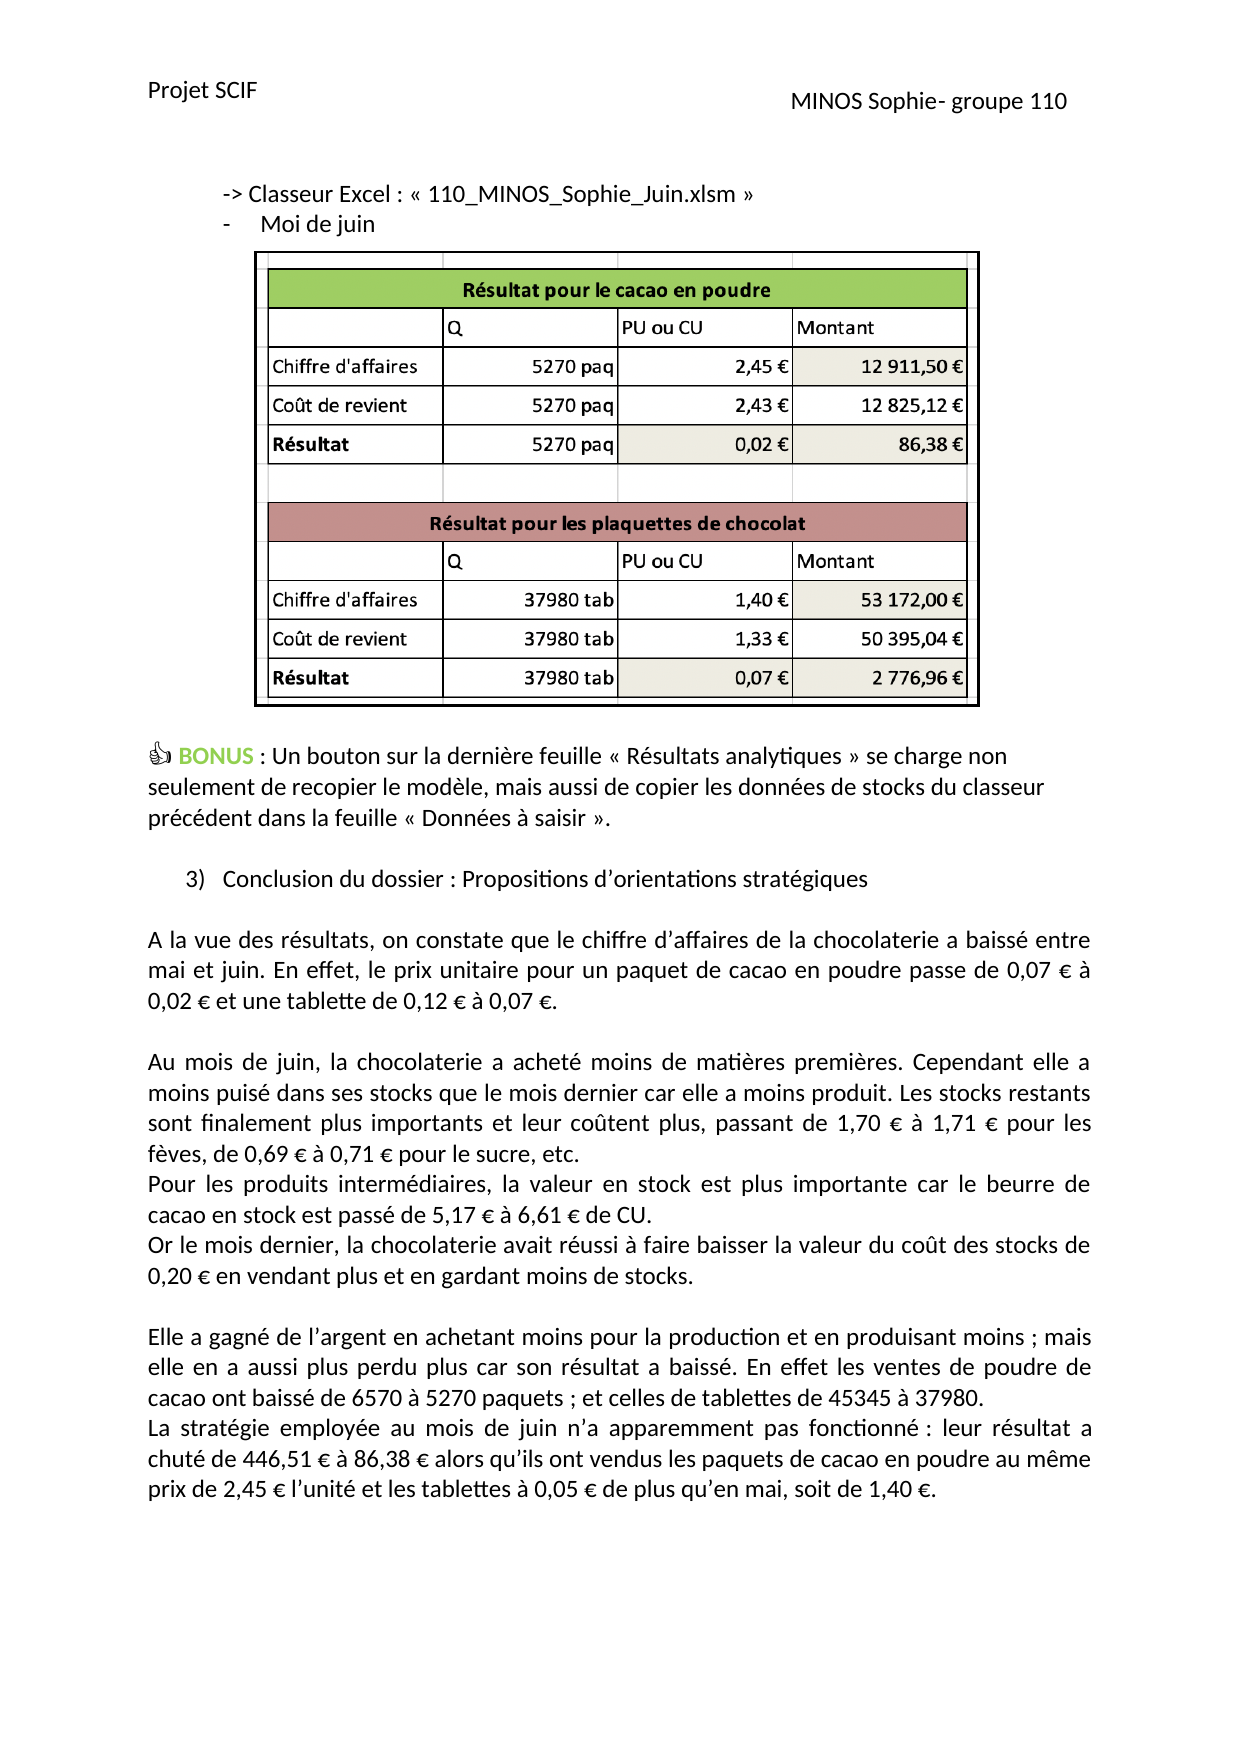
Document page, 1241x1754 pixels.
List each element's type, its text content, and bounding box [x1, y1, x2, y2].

text BONUS : Un bouton sur la dernière feuille « Résultats analytiques » se charge non seulement de recopier le modèle, mais aussi de copier les données de stocks du classeur précédent dans la feuille « Données à saisir ». [148, 737, 1093, 832]
text Pour les produits intermédiaires, la valeur en stock est plus importante car le beurre de cacao en stock est passé de 5,17 € à 6,61 € de CU. [148, 1168, 1093, 1229]
text Or le mois dernier, la chocolaterie avait réussi à faire baisser la valeur du coût des stocks de 0,20 € en vendant plus et en gardant moins de stocks. [148, 1229, 1093, 1290]
picture [257, 253, 977, 704]
list Conclusion du dossier : Propositions d’orientations stratégiques [185, 863, 1093, 893]
text A la vue des résultats, on constate que le chiffre d’affaires de la chocolaterie a baissé entre mai et juin. En effet, le prix unitaire pour un paquet de cacao en poudre passe de 0,07 € à 0,02 € et une tablette de 0,12 € à 0,07 €. [148, 924, 1093, 1016]
text Au mois de juin, la chocolaterie a acheté moins de matières premières. Cependant elle a moins puisé dans ses stocks que le mois dernier car elle a moins produit. Les stocks restants sont finalement plus importants et leur coûtent plus, passant de 1,70 € à 1,71 € pour les fèves, de 0,69 € à 0,71 € pour le sucre, etc. [148, 1046, 1093, 1168]
list Moi de juin [223, 209, 1093, 239]
text Elle a gagné de l’argent en achetant moins pour la production et en produisant moins ; mais elle en a aussi plus perdu plus car son résultat a baissé. En effet les ventes de poudre de cacao ont baissé de 6570 à 5270 paquets ; et celles de tablettes de 45345 à 37980. [148, 1321, 1093, 1412]
text La stratégie employée au mois de juin n’a apparemment pas fonctionné : leur résultat a chuté de 446,51 € à 86,38 € alors qu’ils ont vendus les paquets de cacao en poudre au même prix de 2,45 € l’unité et les tablettes à 0,05 € de plus qu’en mai, soit de 1,40 €. [148, 1412, 1093, 1504]
list -> Classeur Excel : « 110_MINOS_Sophie_Juin.xlsm » [223, 178, 1093, 209]
